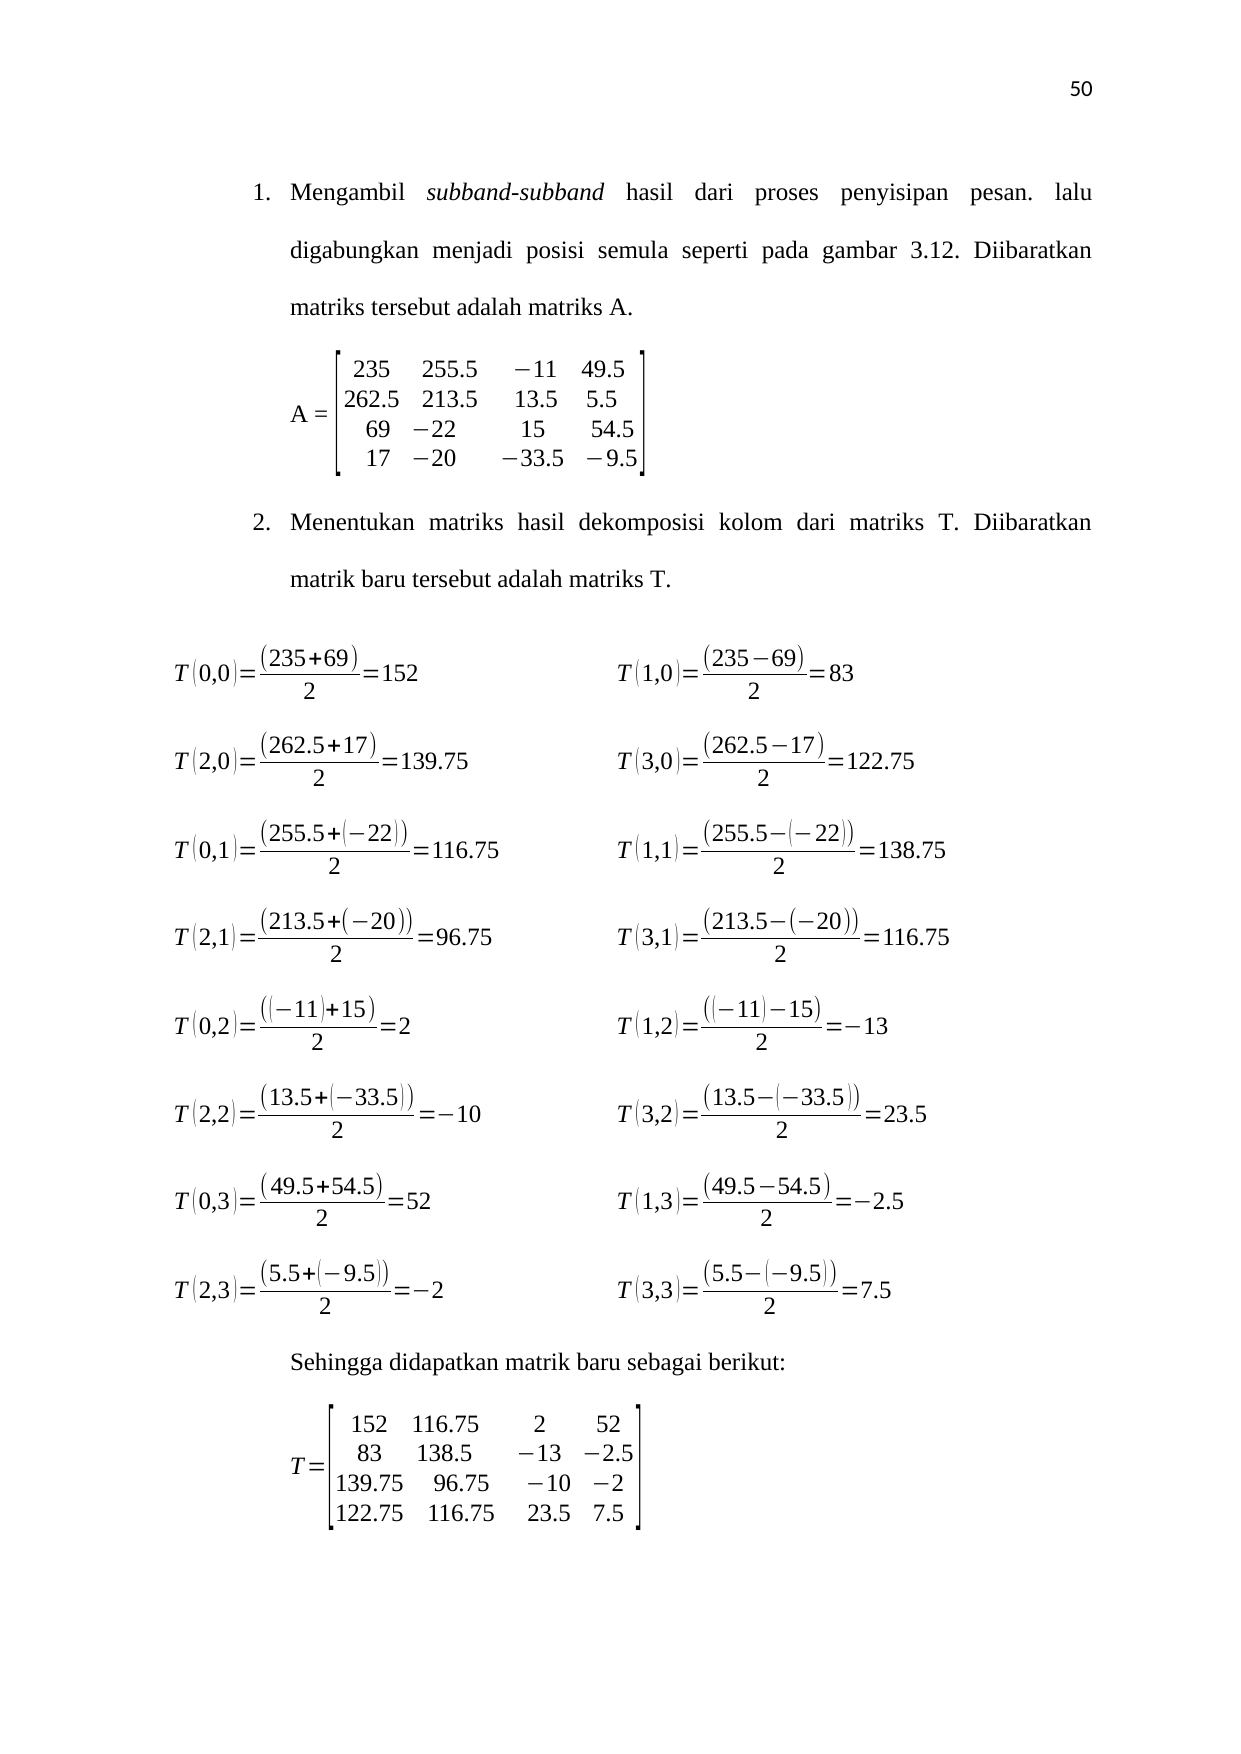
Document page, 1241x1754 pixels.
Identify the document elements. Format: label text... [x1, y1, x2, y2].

table_cell [163, 1258, 605, 1347]
table_cell [605, 730, 1078, 818]
table_cell [605, 906, 1078, 994]
table_header [163, 643, 605, 730]
table_cell [163, 1082, 605, 1171]
table_cell [605, 1171, 1078, 1258]
list Mengambil subband-subband hasil dari proses penyisipan pesan. lalu digabungkan menjadi posisi semula seperti pada gambar 3.12. Diibaratkan matriks tersebut adalah matriks A. [252, 177, 1092, 321]
table_cell [163, 818, 605, 906]
table_cell [163, 906, 605, 994]
list A = [290, 350, 1092, 478]
table_cell [605, 818, 1078, 906]
table_cell [605, 1258, 1078, 1347]
table_cell [163, 994, 605, 1082]
list Menentukan matriks hasil dekomposisi kolom dari matriks T. Diibaratkan matrik baru tersebut adalah matriks T. [252, 507, 1092, 593]
table_cell [605, 994, 1078, 1082]
table_cell [163, 730, 605, 818]
list Sehingga didapatkan matrik baru sebagai berikut: [290, 1347, 1092, 1375]
table_cell [163, 1171, 605, 1258]
table_header [605, 643, 1078, 730]
table_cell [605, 1082, 1078, 1171]
